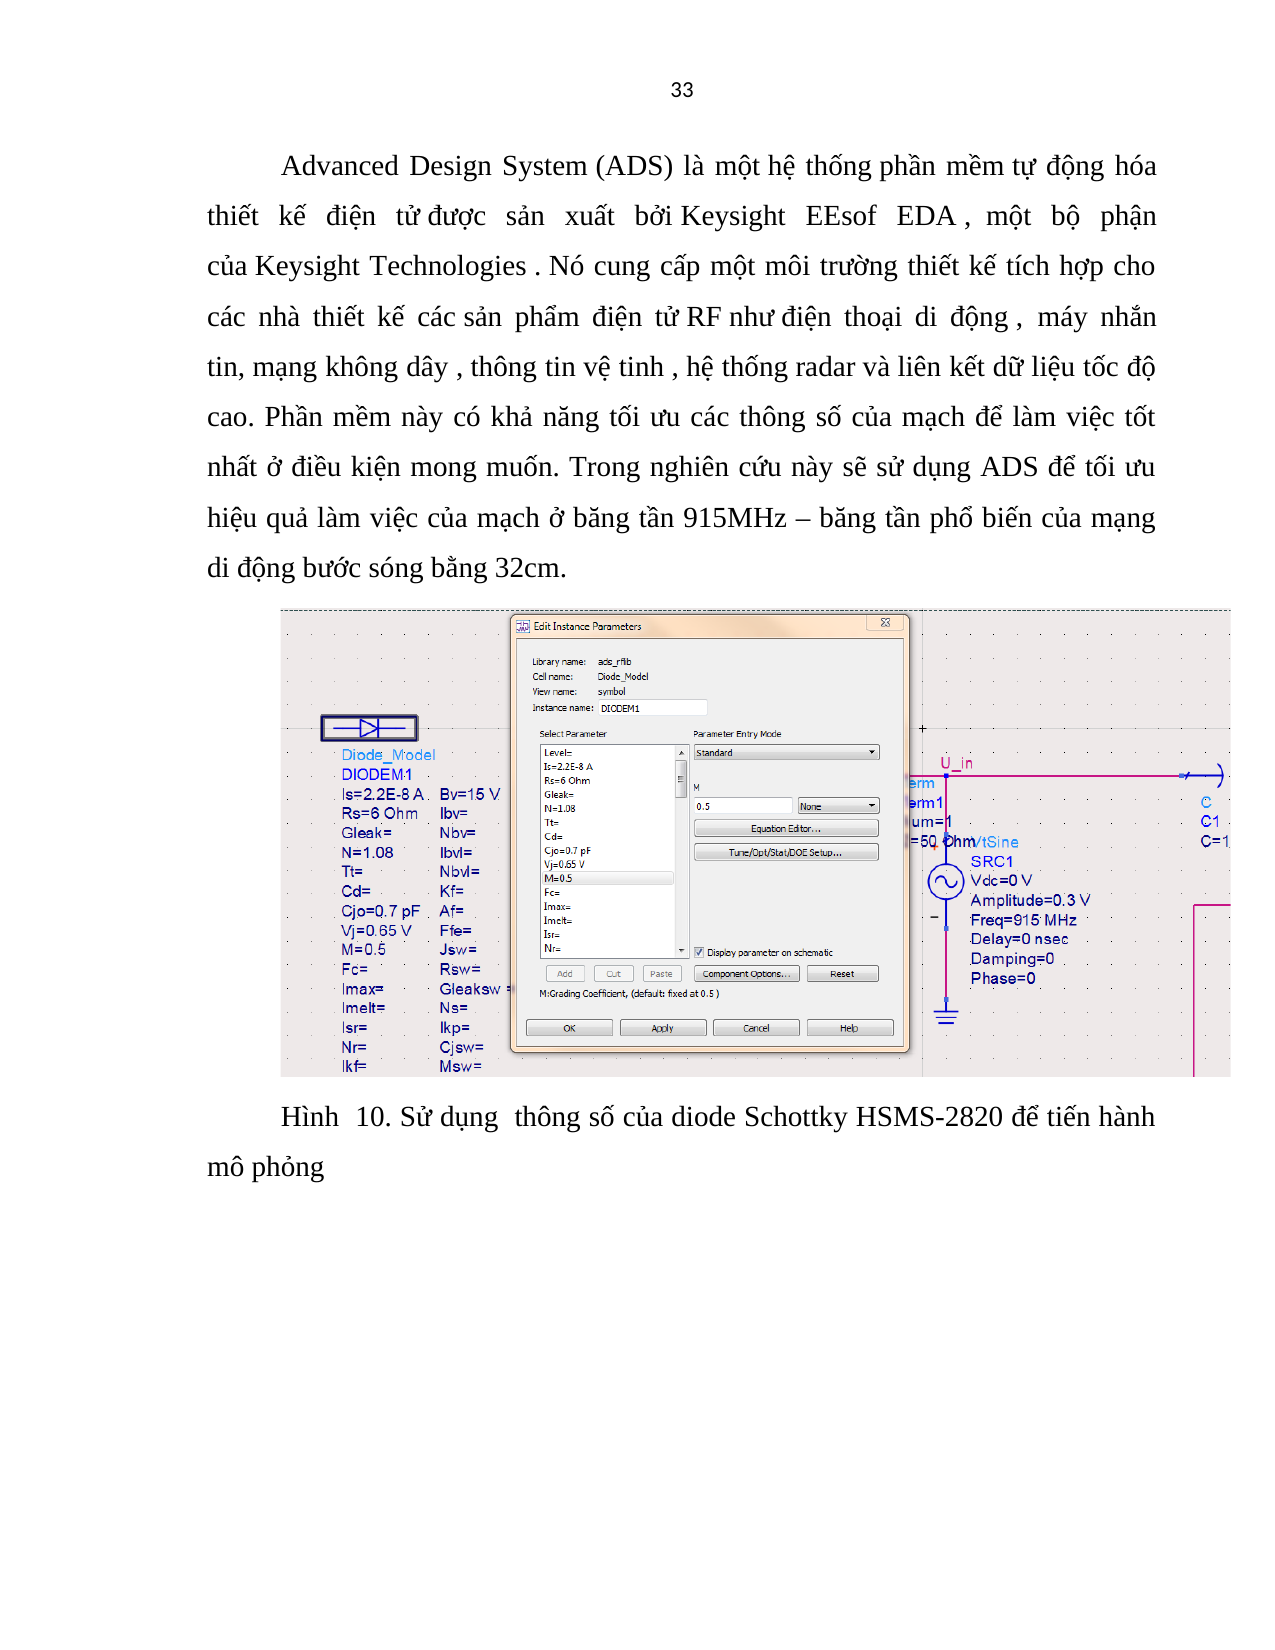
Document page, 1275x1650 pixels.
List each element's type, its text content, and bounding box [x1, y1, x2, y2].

picture [280, 608, 1231, 1077]
text Advanced Design System (ADS) là một hệ thống phần mềm tự động hóa thiết kế điện tử được sản xuất bởi Keysight EEsof EDA , một bộ phận của Keysight Technologies . Nó cung cấp một môi trường thiết kế tích hợp cho các nhà thiết kế các sản phẩm điện tử RF như điện thoại di động , máy nhắn tin, mạng không dây , thông tin vệ tinh , hệ thống radar và liên kết dữ liệu tốc độ cao. Phần mềm này có khả năng tối ưu các thông số của mạch để làm việc tốt nhất ở điều kiện mong muốn. Trong nghiên cứu này sẽ sử dụng ADS để tối ưu hiệu quả làm việc của mạch ở băng tần 915MHz – băng tần phổ biến của mạng di động bước sóng bằng 32cm. [207, 148, 1157, 584]
